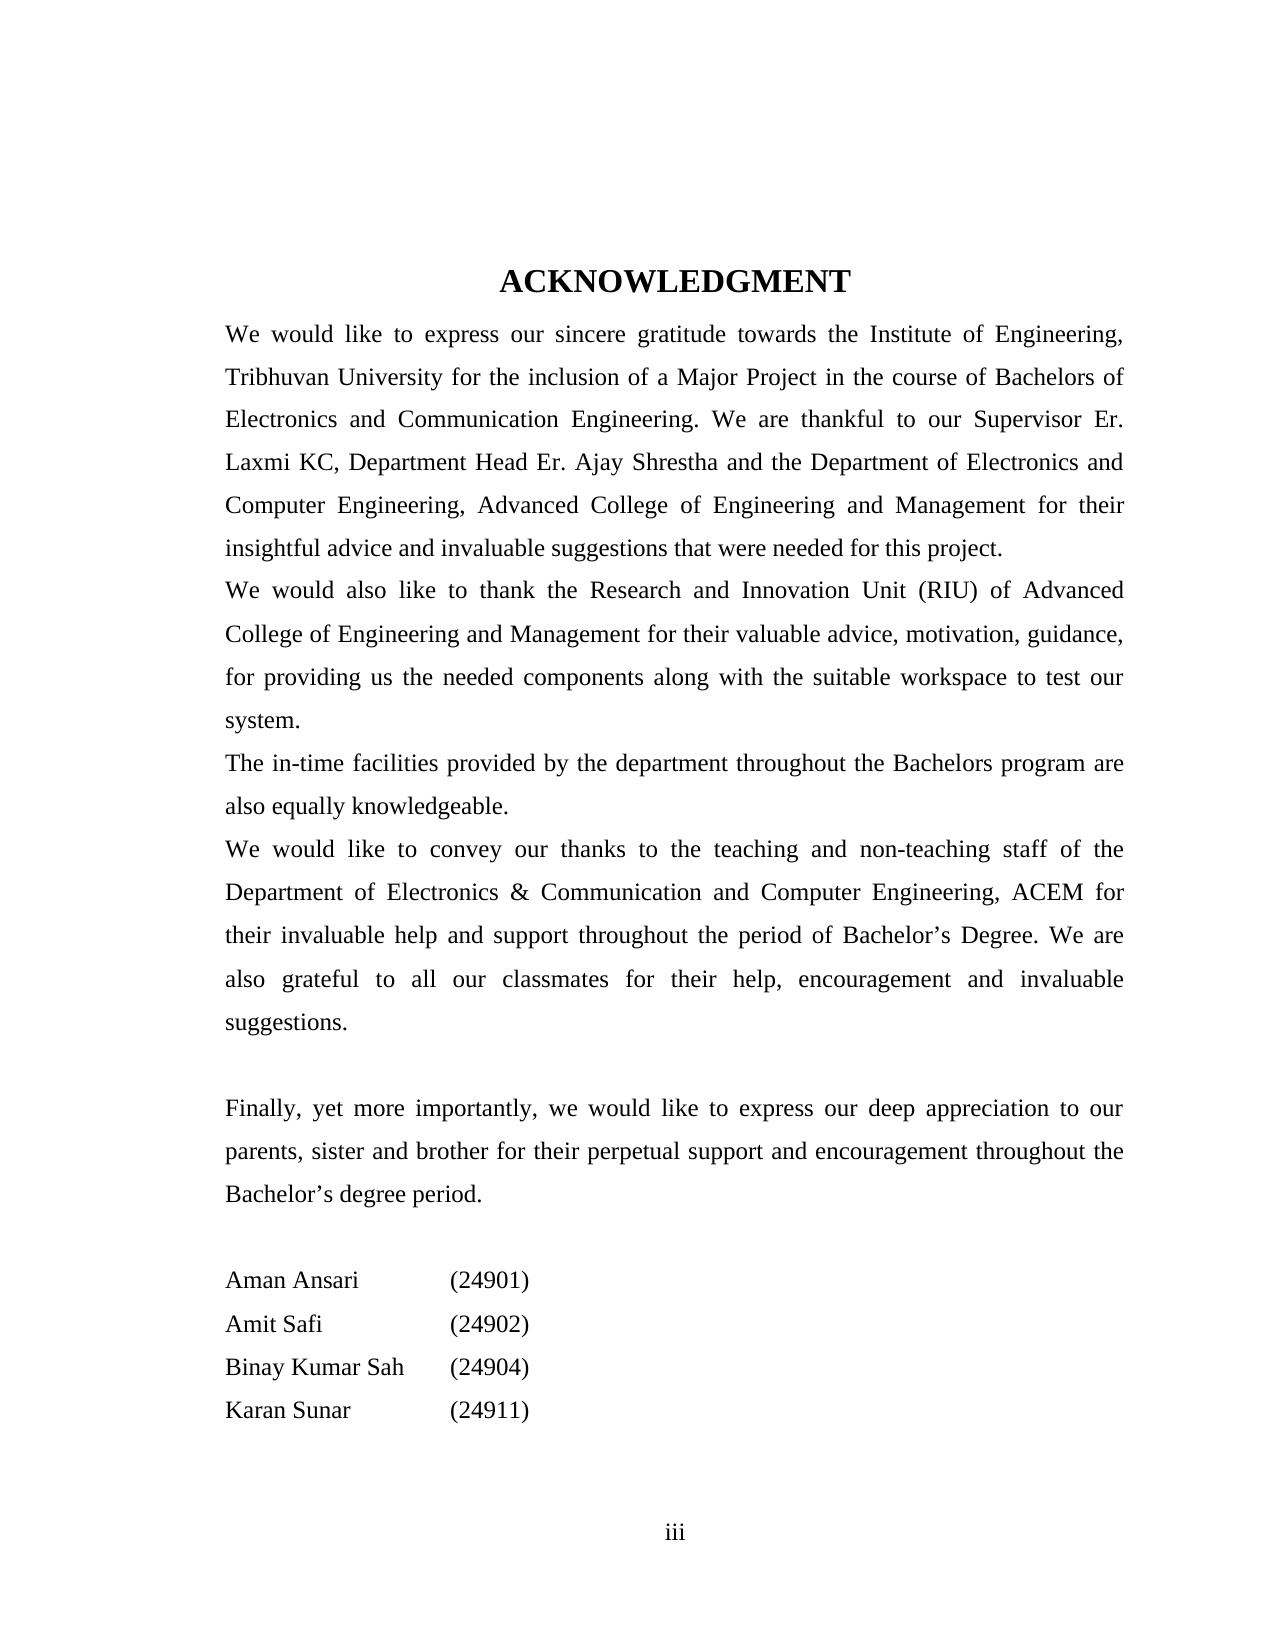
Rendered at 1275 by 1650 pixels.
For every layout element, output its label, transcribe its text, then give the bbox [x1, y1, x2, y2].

text We would like to express our sincere gratitude towards the Institute of Engineering, Tribhuvan University for the inclusion of a Major Project in the course of Bachelors of Electronics and Communication Engineering. We are thankful to our Supervisor Er. Laxmi KC, Department Head Er. Ajay Shrestha and the Department of Electronics and Computer Engineering, Advanced College of Engineering and Management for their insightful advice and invaluable suggestions that were needed for this project. [225, 319, 1125, 562]
subtitle ACKNOWLEDGMENT [225, 261, 1125, 299]
text The in-time facilities provided by the department throughout the Bachelors program are also equally knowledgeable. [225, 748, 1125, 820]
text Binay Kumar Sah (24904) [225, 1352, 1125, 1381]
text Aman Ansari (24901) [225, 1266, 1125, 1294]
text Karan Sunar (24911) [225, 1395, 1125, 1424]
text Finally, yet more importantly, we would like to express our deep appreciation to our parents, sister and brother for their perpetual support and encouragement throughout the Bachelor’s degree period. [225, 1093, 1125, 1208]
text We would also like to thank the Research and Innovation Unit (RIU) of Advanced College of Engineering and Management for their valuable advice, motivation, guidance, for providing us the needed components along with the suitable workspace to test our system. [225, 576, 1125, 734]
text Amit Safi (24902) [225, 1309, 1125, 1337]
text We would like to convey our thanks to the teaching and non-teaching staff of the Department of Electronics & Communication and Computer Engineering, ACEM for their invaluable help and support throughout the period of Bachelor’s Degree. We are also grateful to all our classmates for their help, encouragement and invaluable suggestions. [225, 834, 1125, 1036]
